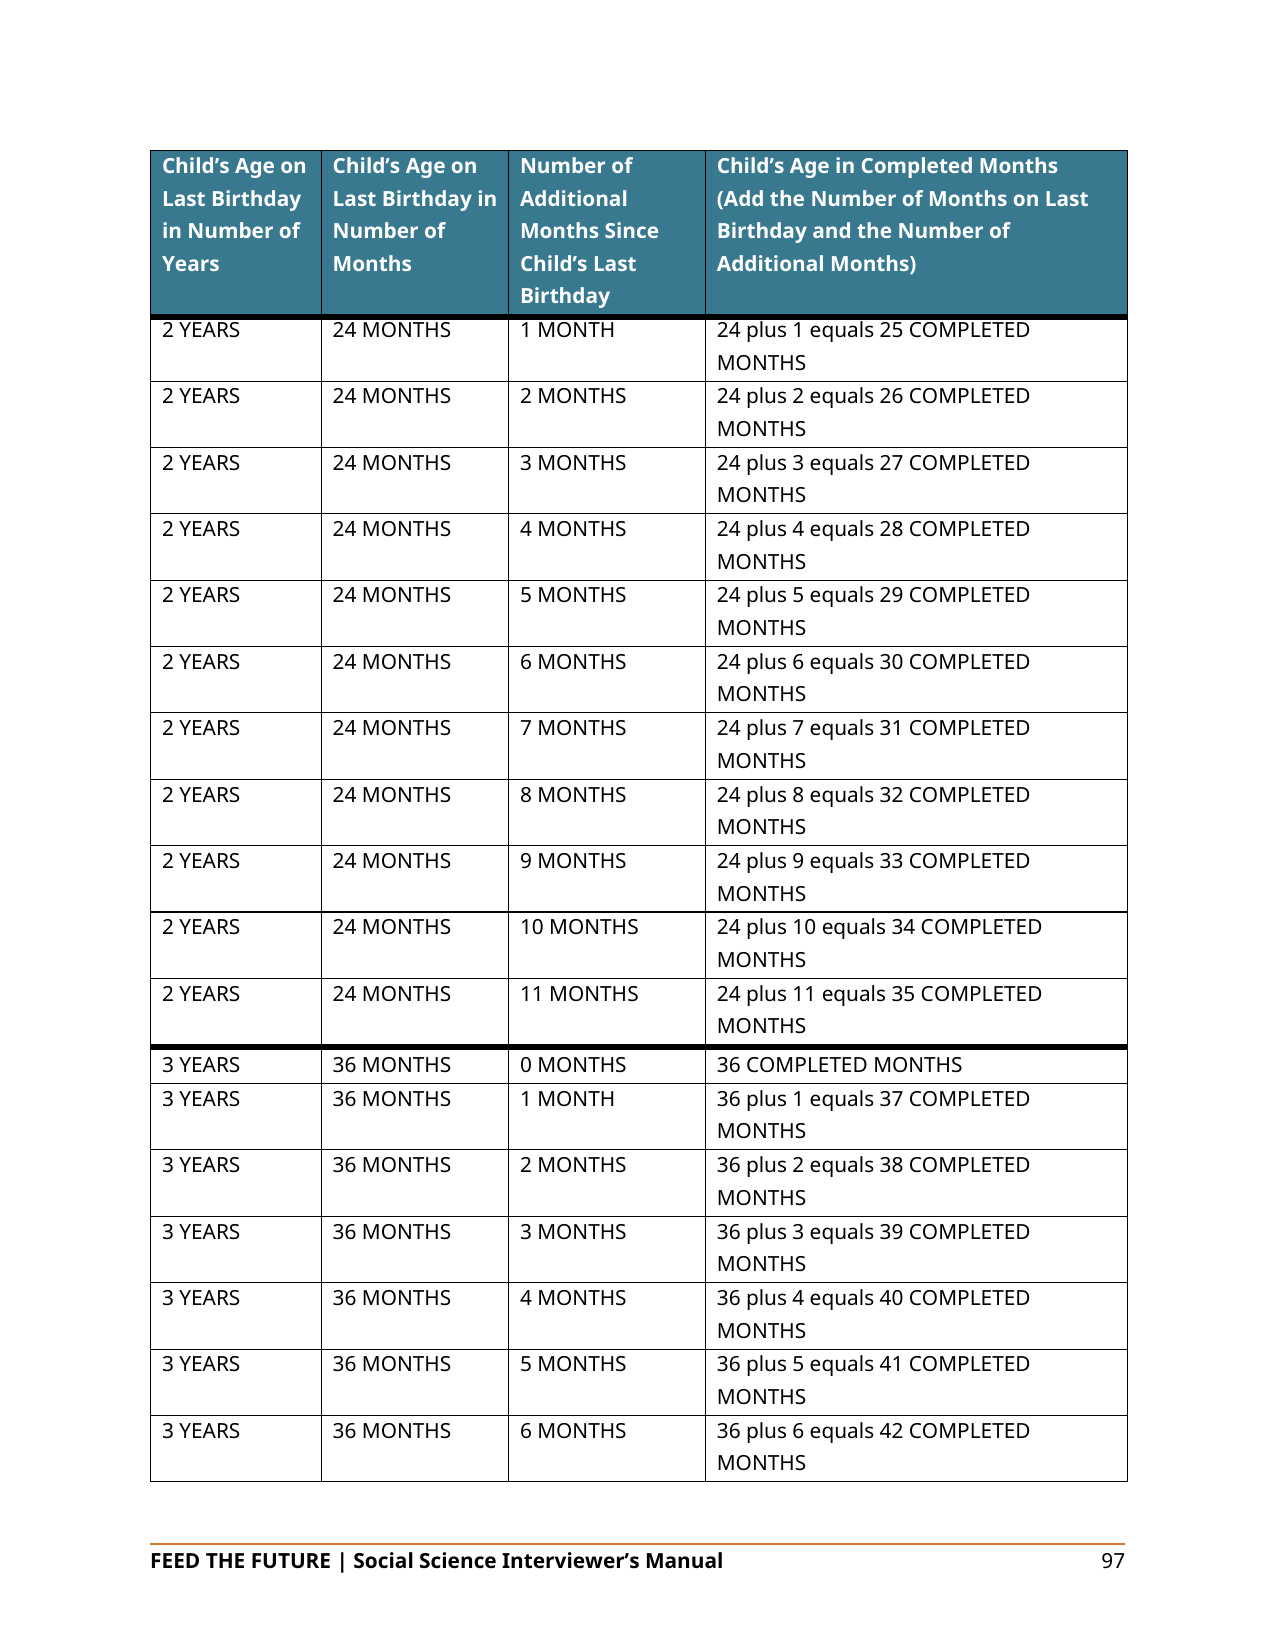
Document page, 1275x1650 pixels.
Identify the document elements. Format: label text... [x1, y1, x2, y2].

table_cell 4 MONTHS [509, 514, 705, 579]
table_cell 6 MONTHS [509, 647, 705, 712]
table_cell 3 YEARS [151, 1217, 321, 1282]
table_cell 24 MONTHS [322, 382, 508, 447]
table_cell 2 YEARS [151, 448, 321, 513]
table_cell 10 MONTHS [509, 913, 705, 978]
table_cell 36 MONTHS [322, 1217, 508, 1282]
table_cell 24 MONTHS [322, 780, 508, 845]
table_cell 36 MONTHS [322, 1350, 508, 1415]
table_cell 3 YEARS [151, 1350, 321, 1415]
table_header Child’s Age on Last Birthday in Number of Months [322, 151, 508, 314]
table_cell 3 MONTHS [509, 448, 705, 513]
table_header Child’s Age in Completed Months (Add the Number of Months on Last Birthday and the Number of Additional Months) [706, 151, 1127, 314]
table_cell 36 plus 6 equals 42 COMPLETED MONTHS [706, 1416, 1127, 1481]
table_cell 2 YEARS [151, 713, 321, 779]
table_cell 24 plus 6 equals 30 COMPLETED MONTHS [706, 647, 1127, 712]
table_cell 24 plus 11 equals 35 COMPLETED MONTHS [706, 979, 1127, 1044]
table_cell 24 plus 3 equals 27 COMPLETED MONTHS [706, 448, 1127, 513]
table_cell 5 MONTHS [509, 1350, 705, 1415]
table_cell 24 MONTHS [322, 581, 508, 646]
table_cell 36 plus 5 equals 41 COMPLETED MONTHS [706, 1350, 1127, 1415]
table_cell 2 YEARS [151, 647, 321, 712]
table_cell 24 plus 1 equals 25 COMPLETED MONTHS [706, 320, 1127, 381]
table_cell 3 YEARS [151, 1084, 321, 1149]
table_cell 24 MONTHS [322, 320, 508, 381]
table_cell 24 plus 9 equals 33 COMPLETED MONTHS [706, 846, 1127, 911]
table_cell 8 MONTHS [509, 780, 705, 845]
table_cell 36 plus 4 equals 40 COMPLETED MONTHS [706, 1283, 1127, 1348]
table_cell 3 YEARS [151, 1050, 321, 1083]
table_cell 11 MONTHS [509, 979, 705, 1044]
table_cell 2 YEARS [151, 382, 321, 447]
table_cell 9 MONTHS [509, 846, 705, 911]
table_header Child’s Age on Last Birthday in Number of Years [151, 151, 321, 314]
table_cell 36 plus 3 equals 39 COMPLETED MONTHS [706, 1217, 1127, 1282]
table_cell 1 MONTH [509, 1084, 705, 1149]
table_cell 36 COMPLETED MONTHS [706, 1050, 1127, 1083]
table_cell 2 YEARS [151, 514, 321, 579]
table_cell 36 MONTHS [322, 1150, 508, 1216]
table_cell 7 MONTHS [509, 713, 705, 779]
table_cell 24 MONTHS [322, 647, 508, 712]
table_cell 2 YEARS [151, 846, 321, 911]
table_cell 6 MONTHS [509, 1416, 705, 1481]
table_cell 0 MONTHS [509, 1050, 705, 1083]
table_cell 2 YEARS [151, 913, 321, 978]
table_cell 2 YEARS [151, 979, 321, 1044]
table_cell 3 MONTHS [509, 1217, 705, 1282]
table_cell 36 MONTHS [322, 1416, 508, 1481]
table_cell 24 MONTHS [322, 913, 508, 978]
table_cell 2 MONTHS [509, 382, 705, 447]
table_cell 2 MONTHS [509, 1150, 705, 1216]
table_cell 3 YEARS [151, 1150, 321, 1216]
table_cell 3 YEARS [151, 1283, 321, 1348]
table_cell 24 MONTHS [322, 979, 508, 1044]
table_cell 36 MONTHS [322, 1050, 508, 1083]
table_cell 2 YEARS [151, 780, 321, 845]
table_cell 24 plus 2 equals 26 COMPLETED MONTHS [706, 382, 1127, 447]
table_cell 24 MONTHS [322, 846, 508, 911]
table_cell 3 YEARS [151, 1416, 321, 1481]
table_cell 36 plus 2 equals 38 COMPLETED MONTHS [706, 1150, 1127, 1216]
table_cell 1 MONTH [509, 320, 705, 381]
table_cell 24 plus 5 equals 29 COMPLETED MONTHS [706, 581, 1127, 646]
table_cell 5 MONTHS [509, 581, 705, 646]
table_cell 4 MONTHS [509, 1283, 705, 1348]
table_cell 24 MONTHS [322, 713, 508, 779]
table_cell 24 MONTHS [322, 448, 508, 513]
table_cell 36 MONTHS [322, 1084, 508, 1149]
table_cell 2 YEARS [151, 320, 321, 381]
table_cell 24 plus 8 equals 32 COMPLETED MONTHS [706, 780, 1127, 845]
table_cell 24 plus 4 equals 28 COMPLETED MONTHS [706, 514, 1127, 579]
table_header Number of Additional Months Since Child’s Last Birthday [509, 151, 705, 314]
table_cell 24 plus 10 equals 34 COMPLETED MONTHS [706, 913, 1127, 978]
table_cell 2 YEARS [151, 581, 321, 646]
table_cell 24 MONTHS [322, 514, 508, 579]
table_cell 24 plus 7 equals 31 COMPLETED MONTHS [706, 713, 1127, 779]
table_cell 36 plus 1 equals 37 COMPLETED MONTHS [706, 1084, 1127, 1149]
table_cell 36 MONTHS [322, 1283, 508, 1348]
